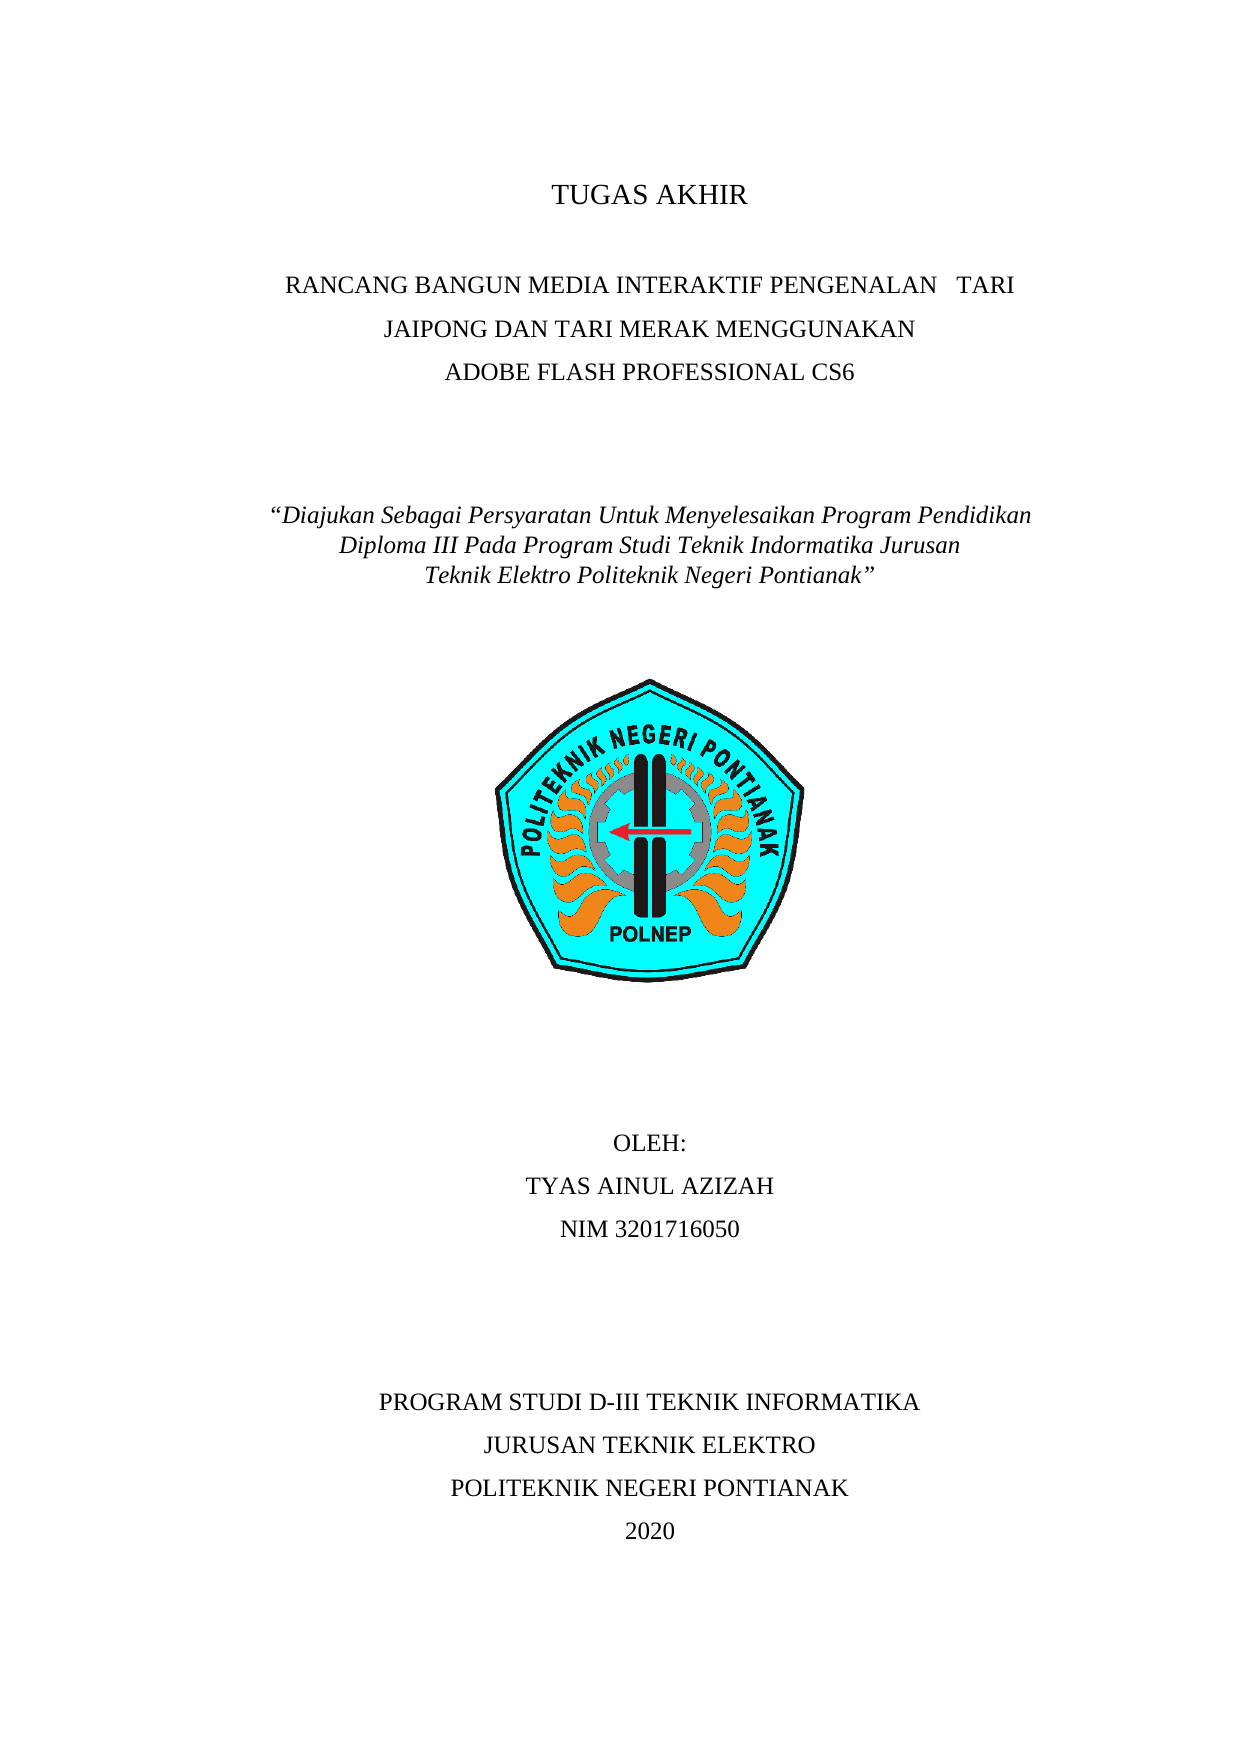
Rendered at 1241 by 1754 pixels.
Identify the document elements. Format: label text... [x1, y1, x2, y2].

text ADOBE FLASH PROFESSIONAL CS6 [236, 357, 1063, 386]
text POLITEKNIK NEGERI PONTIANAK [236, 1473, 1063, 1502]
text NIM 3201716050 [236, 1214, 1063, 1243]
picture [494, 676, 805, 985]
text “Diajukan Sebagai Persyaratan Untuk Menyelesaikan Program Pendidikan Diploma III Pada Program Studi Teknik Indormatika Jurusan [236, 501, 1063, 559]
text TUGAS AKHIR [236, 177, 1063, 211]
text 2020 [236, 1516, 1063, 1545]
text PROGRAM STUDI D-III TEKNIK INFORMATIKA [236, 1387, 1063, 1416]
text RANCANG BANGUN MEDIA INTERAKTIF PENGENALAN TARI JAIPONG DAN TARI MERAK MENGGUNAKAN [236, 271, 1063, 342]
text OLEH: [236, 1128, 1063, 1157]
text Teknik Elektro Politeknik Negeri Pontianak” [236, 560, 1063, 589]
text TYAS AINUL AZIZAH [236, 1171, 1063, 1200]
text JURUSAN TEKNIK ELEKTRO [236, 1430, 1063, 1459]
